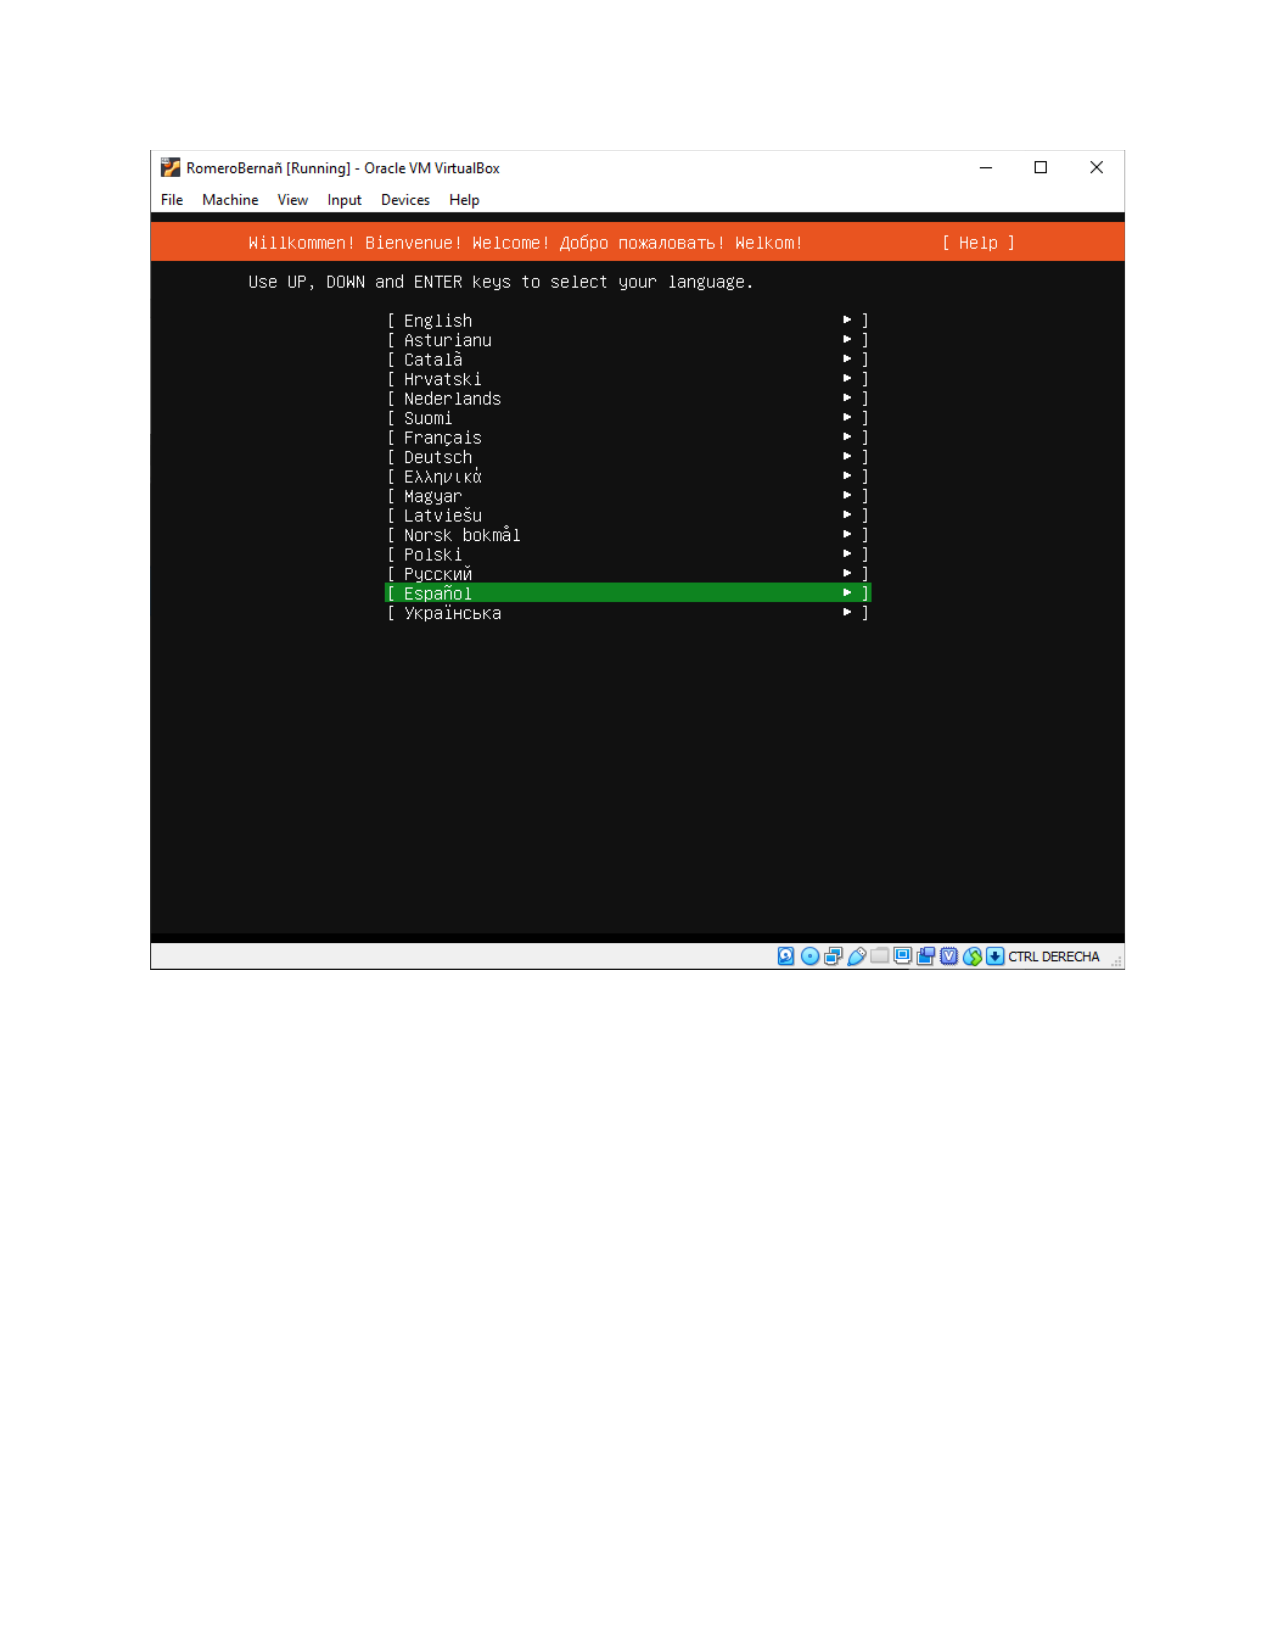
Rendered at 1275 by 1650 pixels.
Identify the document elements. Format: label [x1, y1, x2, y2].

picture [150, 150, 1125, 970]
